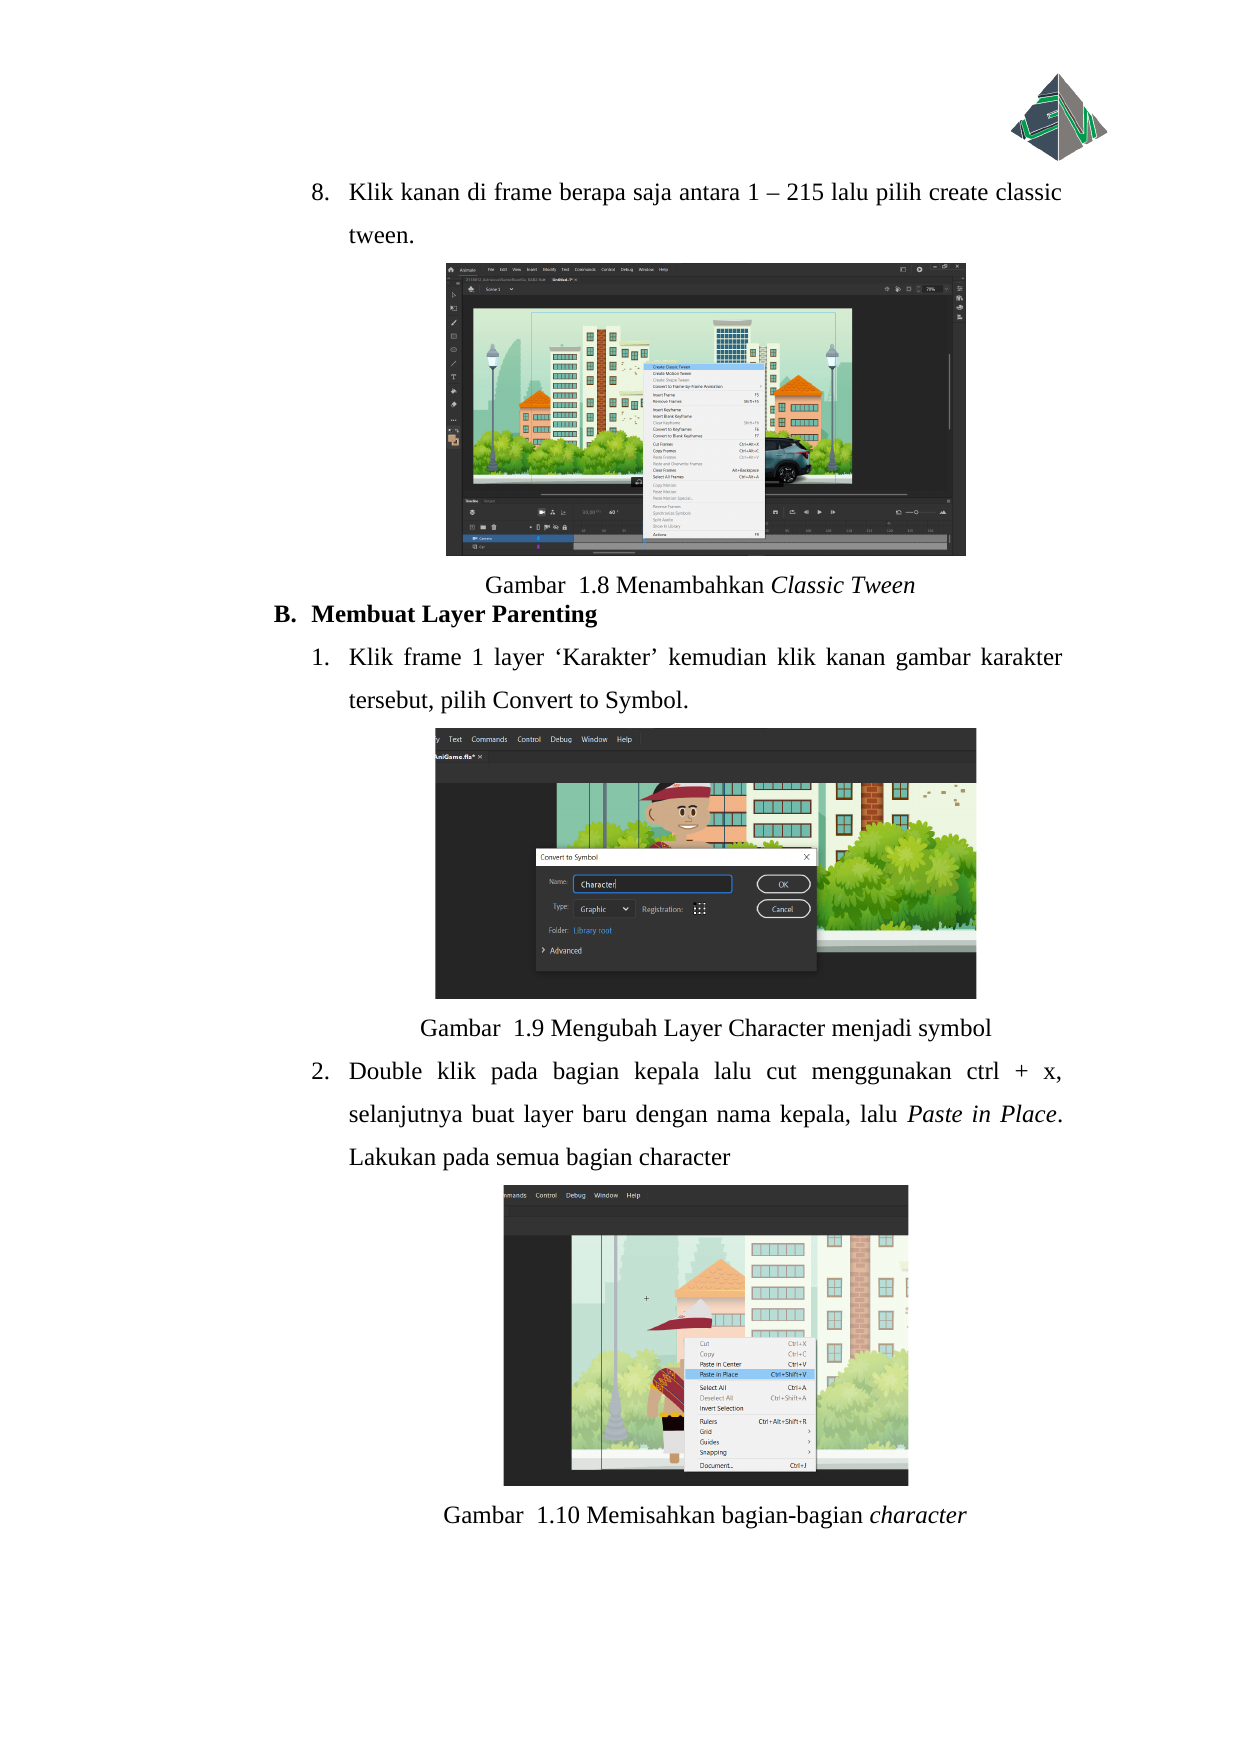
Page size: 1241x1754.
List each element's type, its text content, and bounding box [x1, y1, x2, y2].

subtitle 1.10 Memisahkan bagian-bagian character [349, 1500, 1063, 1528]
subtitle 1.9 Mengubah Layer Character menjadi symbol [349, 1013, 1063, 1042]
list Double klik pada bagian kepala lalu cut menggunakan ctrl + x, selanjutnya buat layer baru dengan nama kepala, lalu Paste in Place. Lakukan pada semua bagian character [311, 1056, 1063, 1171]
list Klik kanan di frame berapa saja antara 1 – 215 lalu pilih create classic tween. [311, 177, 1063, 249]
subtitle 1.8 Menambahkan Classic Tween [340, 570, 1063, 599]
list Membuat Layer Parenting [274, 599, 1063, 628]
picture [435, 728, 977, 999]
picture [503, 1185, 909, 1486]
picture [1010, 73, 1108, 161]
list Klik frame 1 layer ‘Karakter’ kemudian klik kanan gambar karakter tersebut, pilih Convert to Symbol. [311, 642, 1063, 714]
picture [446, 263, 966, 556]
